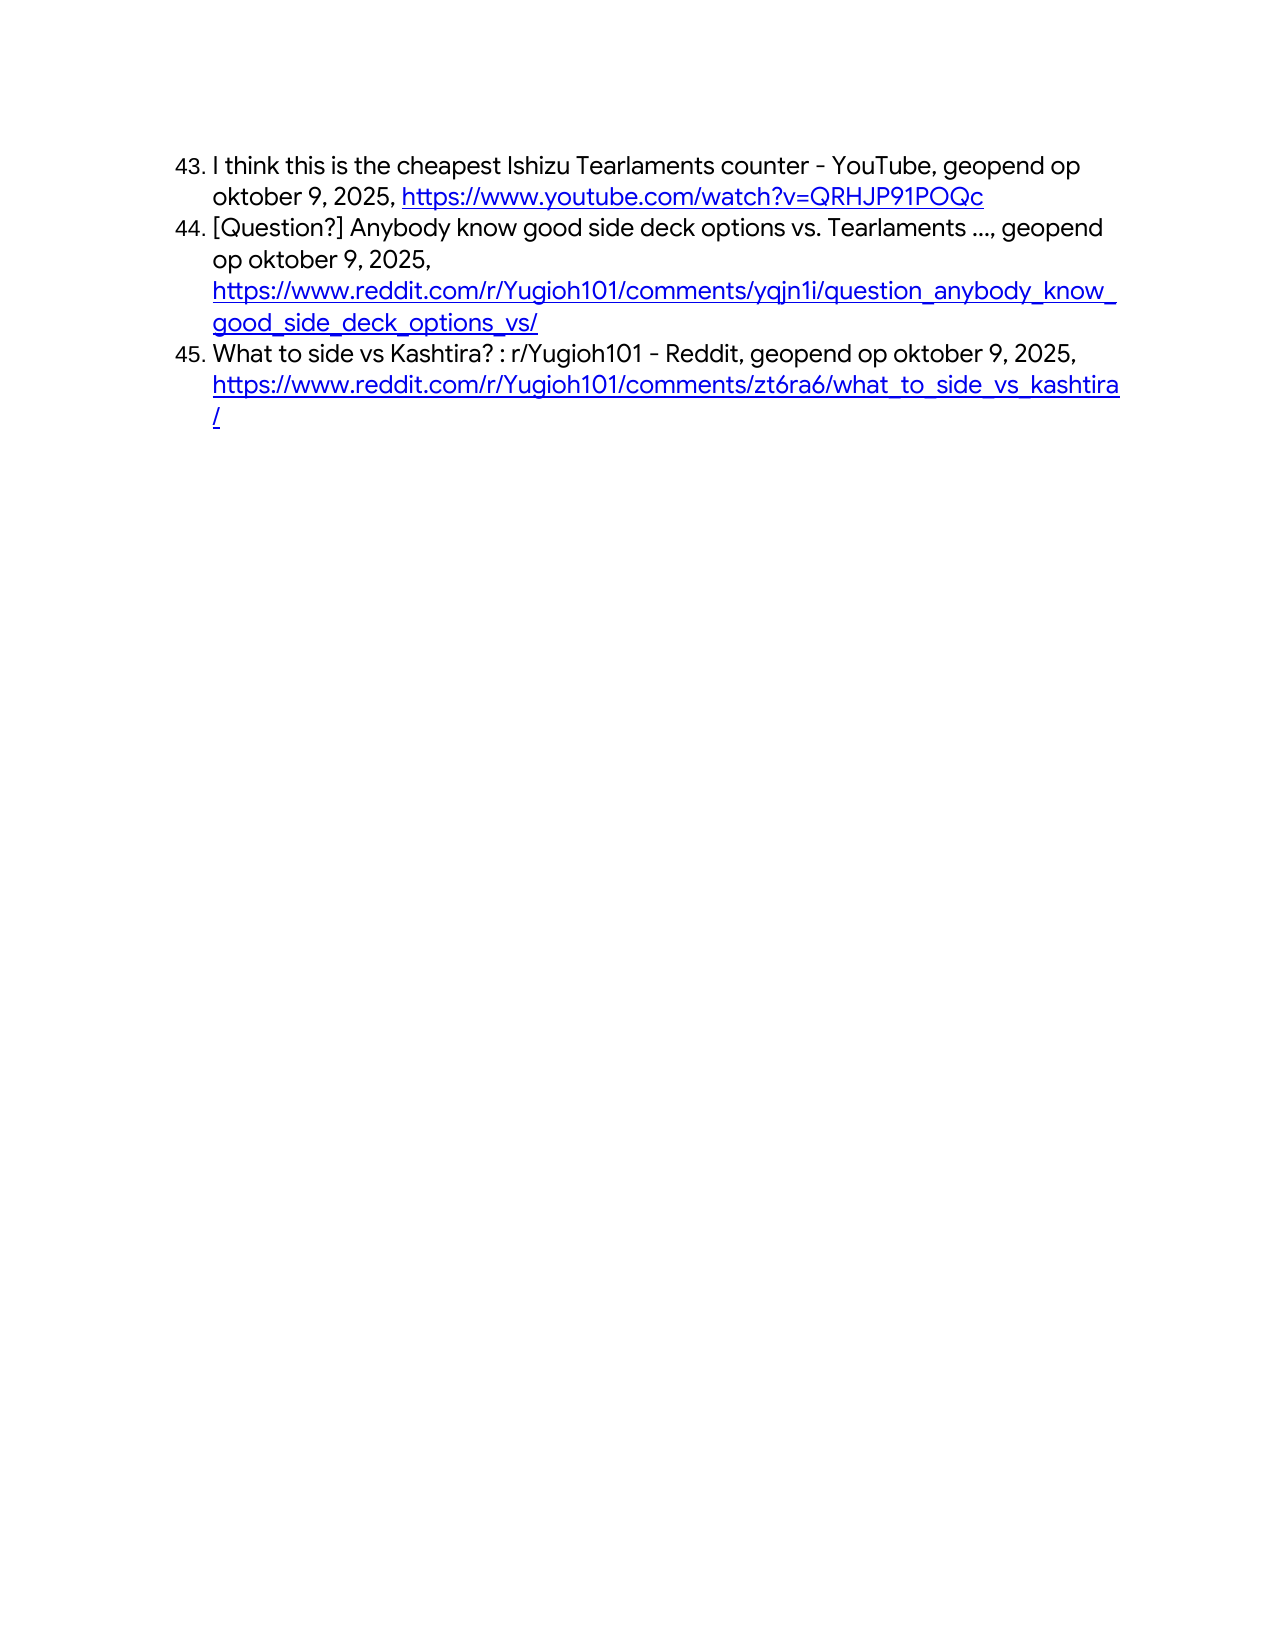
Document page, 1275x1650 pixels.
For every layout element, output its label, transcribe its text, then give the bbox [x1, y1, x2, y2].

list I think this is the cheapest Ishizu Tearlaments counter - YouTube, geopend op oktober 9, 2025, https://www.youtube.com/watch?v=QRHJP91POQc [175, 150, 1125, 213]
list [Question?] Anybody know good side deck options vs. Tearlaments ..., geopend op oktober 9, 2025, https://www.reddit.com/r/Yugioh101/comments/yqjn1i/question_anybody_know_good_side_deck_options_vs/ [175, 213, 1125, 338]
list What to side vs Kashtira? : r/Yugioh101 - Reddit, geopend op oktober 9, 2025, https://www.reddit.com/r/Yugioh101/comments/zt6ra6/what_to_side_vs_kashtira/ [175, 338, 1125, 432]
